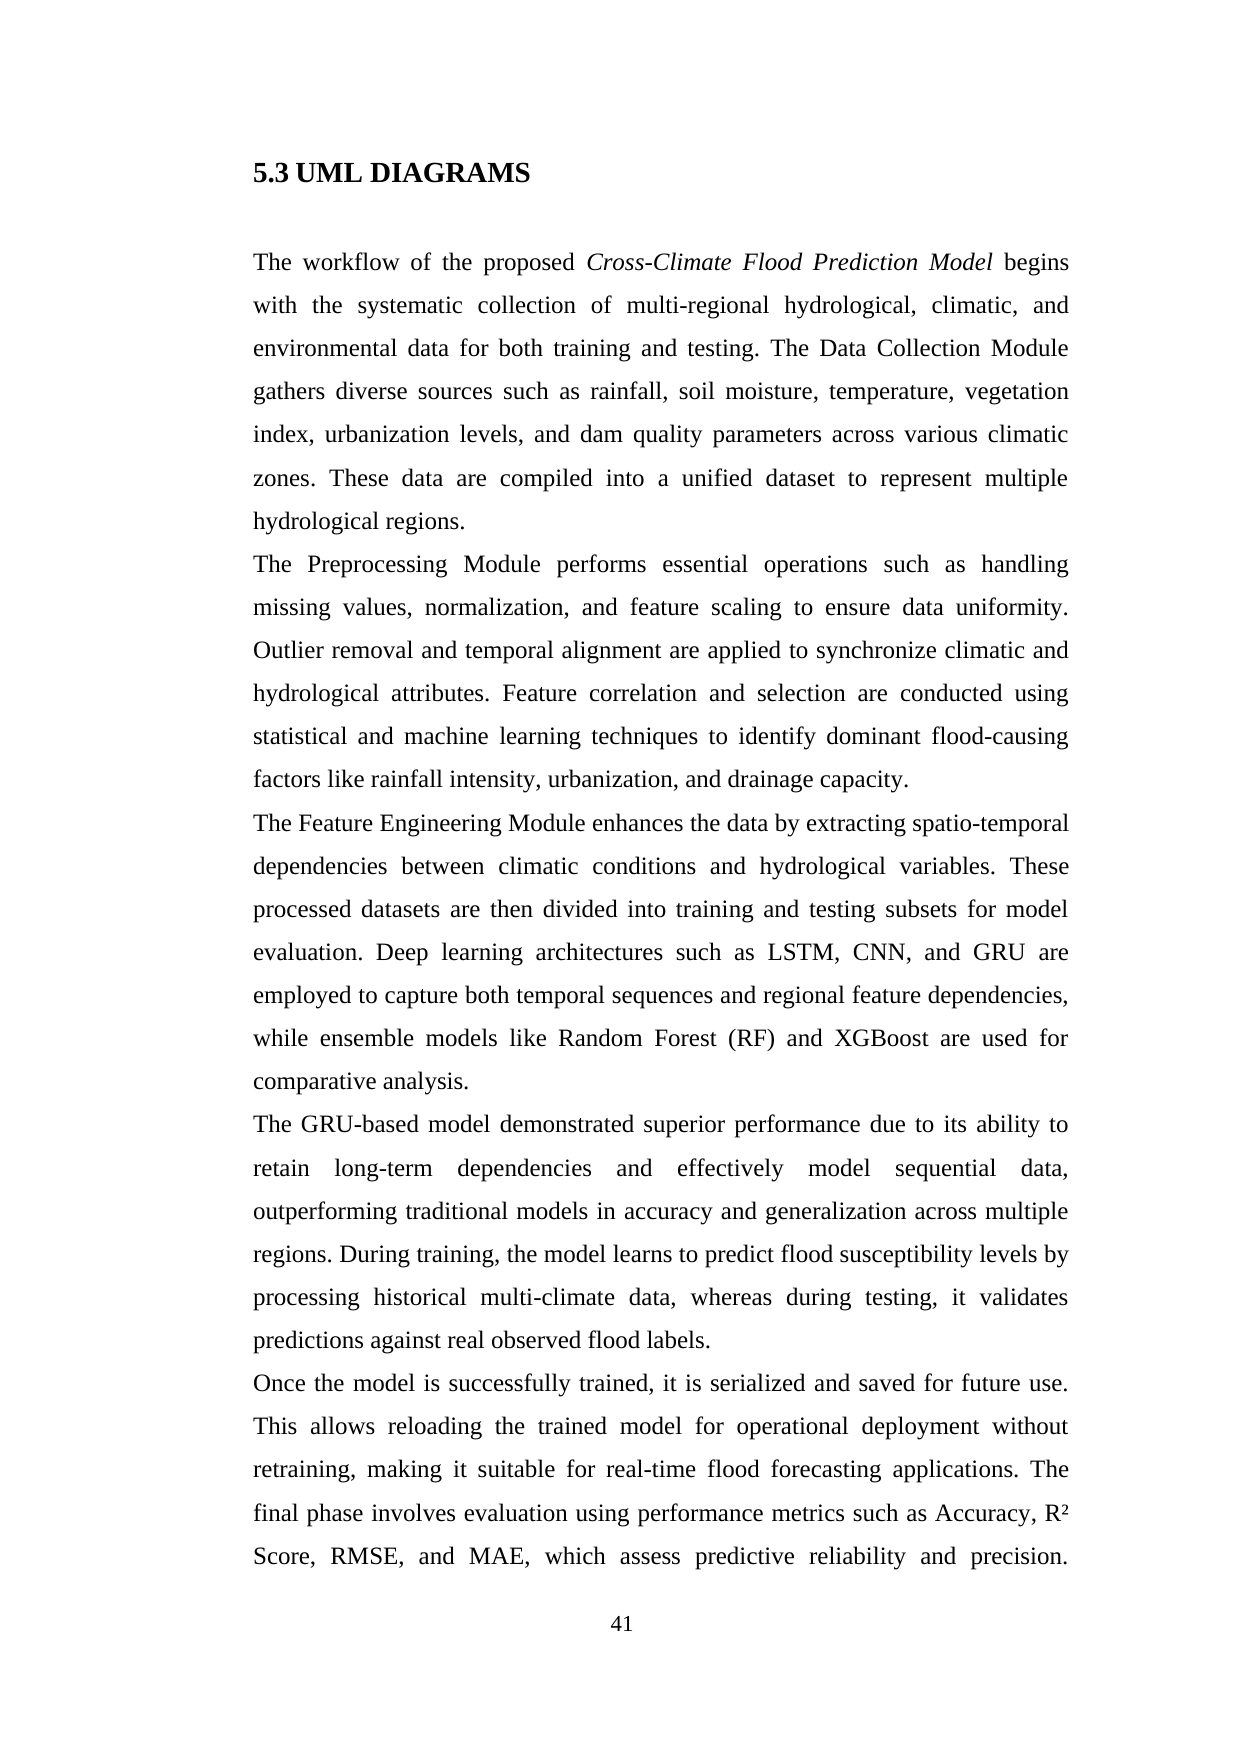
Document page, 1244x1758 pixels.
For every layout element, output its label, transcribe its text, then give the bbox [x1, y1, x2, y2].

text The workflow of the proposed Cross-Climate Flood Prediction Model begins with the systematic collection of multi-regional hydrological, climatic, and environmental data for both training and testing. The Data Collection Module gathers diverse sources such as rainfall, soil moisture, temperature, vegetation index, urbanization levels, and dam quality parameters across various climatic zones. These data are compiled into a unified dataset to represent multiple hydrological regions. [253, 247, 1069, 534]
subtitle UML DIAGRAMS [253, 155, 1155, 189]
text The Feature Engineering Module enhances the data by extracting spatio-temporal dependencies between climatic conditions and hydrological variables. These processed datasets are then divided into training and testing subsets for model evaluation. Deep learning architectures such as LSTM, CNN, and GRU are employed to capture both temporal sequences and regional feature dependencies, while ensemble models like Random Forest (RF) and XGBoost are used for comparative analysis. [253, 808, 1069, 1095]
text The Preprocessing Module performs essential operations such as handling missing values, normalization, and feature scaling to ensure data uniformity. Outlier removal and temporal alignment are applied to synchronize climatic and hydrological attributes. Feature correlation and selection are conducted using statistical and machine learning techniques to identify dominant flood-causing factors like rainfall intensity, urbanization, and drainage capacity. [253, 549, 1069, 793]
text The GRU-based model demonstrated superior performance due to its ability to retain long-term dependencies and effectively model sequential data, outperforming traditional models in accuracy and generalization across multiple regions. During training, the model learns to predict flood susceptibility levels by processing historical multi-climate data, whereas during testing, it validates predictions against real observed flood labels. [253, 1109, 1069, 1354]
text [253, 1368, 1069, 1569]
